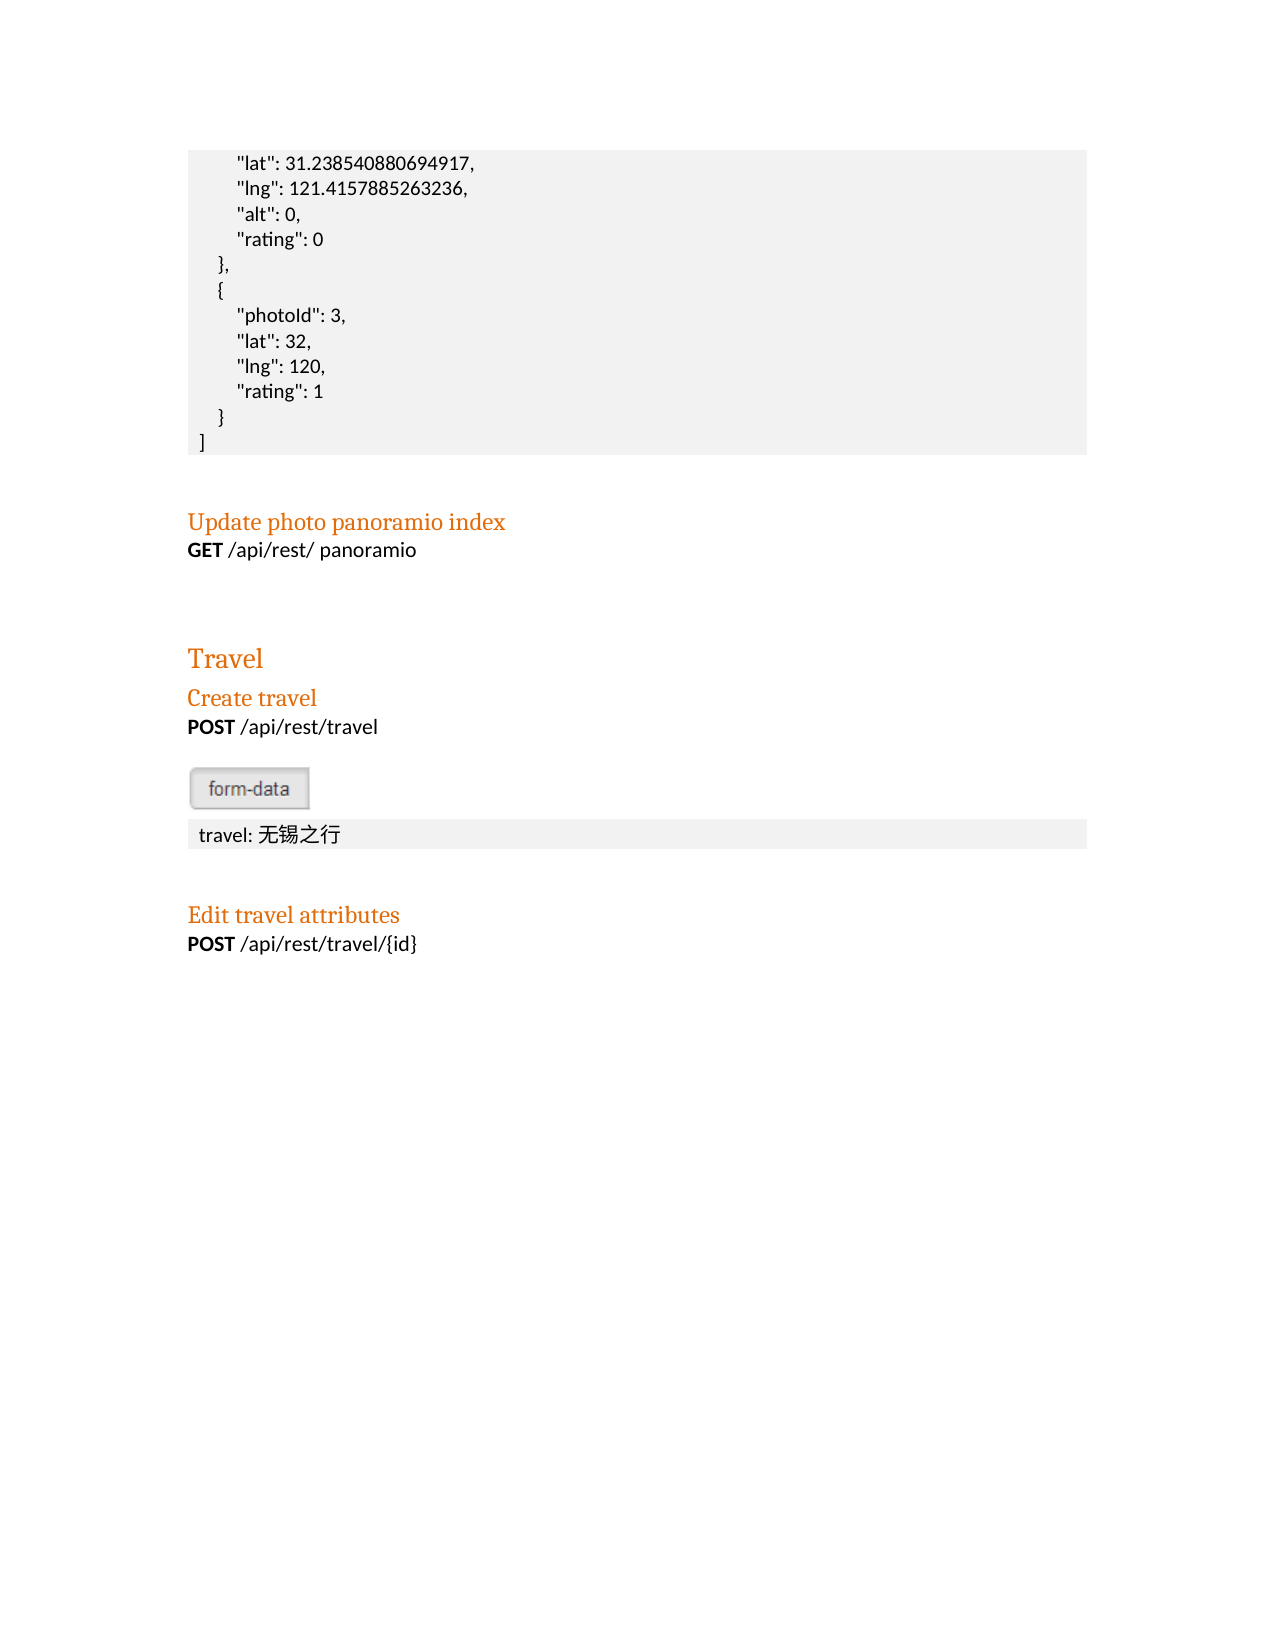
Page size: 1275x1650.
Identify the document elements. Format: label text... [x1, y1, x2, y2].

picture [187, 766, 311, 811]
subtitle Create travel [187, 684, 1087, 713]
text POST /api/rest/travel [187, 713, 1087, 739]
subtitle Edit travel attributes [187, 901, 1087, 930]
subtitle Update photo panoramio index [187, 508, 1087, 537]
table_header travel: 无锡之行 [188, 819, 1087, 849]
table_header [188, 150, 1087, 455]
subtitle Travel [187, 642, 1087, 676]
text POST /api/rest/travel/{id} [187, 930, 1087, 957]
text GET /api/rest/ panoramio [187, 537, 1087, 563]
